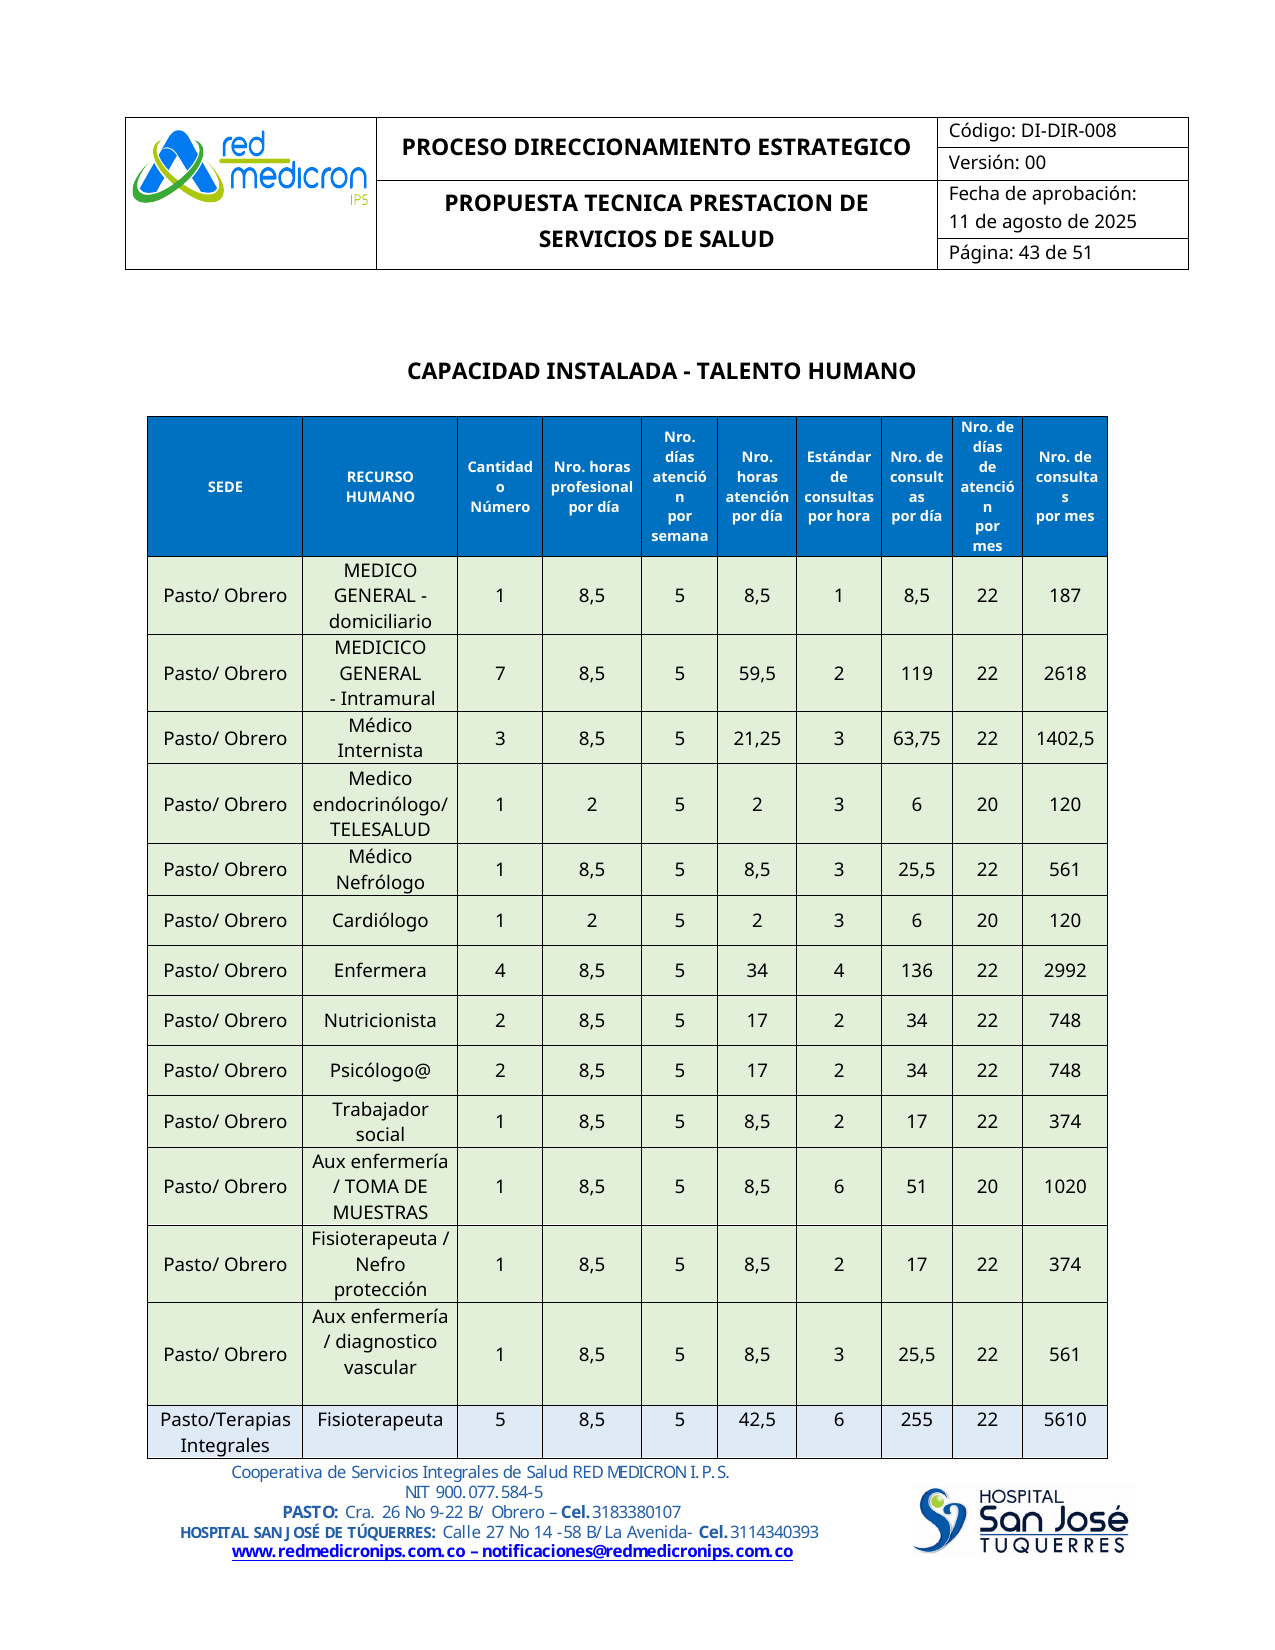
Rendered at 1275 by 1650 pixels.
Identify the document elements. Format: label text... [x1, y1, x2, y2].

table_cell 6 [797, 1406, 881, 1457]
table_cell 6 [882, 764, 952, 843]
table_cell 5 [642, 1096, 717, 1147]
table_cell Pasto/ Obrero [148, 635, 302, 711]
table_cell 8,5 [718, 1148, 796, 1224]
table_cell 8,5 [543, 1226, 641, 1302]
table_cell 2992 [1023, 946, 1107, 995]
table_cell 22 [953, 635, 1022, 711]
table_header RECURSO HUMANO [303, 417, 457, 556]
table_cell 3 [797, 764, 881, 843]
table_header Nro. de consultas por mes [1023, 417, 1107, 556]
table_cell 136 [882, 946, 952, 995]
table_cell Psicólogo@ [303, 1046, 457, 1095]
table_cell 3 [797, 896, 881, 945]
table_cell 5 [642, 946, 717, 995]
table_cell 8,5 [543, 1303, 641, 1405]
table_cell 2 [797, 996, 881, 1045]
table_cell 3 [458, 712, 542, 763]
table_cell 1 [458, 1096, 542, 1147]
table_cell 255 [882, 1406, 952, 1457]
table_cell 1 [458, 844, 542, 895]
table_cell 22 [953, 1096, 1022, 1147]
table_cell 20 [953, 1148, 1022, 1224]
table_cell 17 [718, 996, 796, 1045]
table_cell 8,5 [543, 1046, 641, 1095]
table_cell 374 [1023, 1226, 1107, 1302]
table_cell 1 [458, 764, 542, 843]
table_cell Enfermera [303, 946, 457, 995]
table_header Nro. de consultas por día [882, 417, 952, 556]
table_cell 119 [882, 635, 952, 711]
table_cell 1 [458, 896, 542, 945]
table_cell 59,5 [718, 635, 796, 711]
table_cell 8,5 [718, 1303, 796, 1405]
table_cell 34 [882, 996, 952, 1045]
table_cell 5 [642, 996, 717, 1045]
table_cell 20 [953, 764, 1022, 843]
picture [132, 130, 368, 205]
table_header Cantidad o Número [458, 417, 542, 556]
table_cell 22 [953, 557, 1022, 634]
table_cell 374 [1023, 1096, 1107, 1147]
table_cell 5 [642, 1303, 717, 1405]
table_cell 2 [718, 764, 796, 843]
table_cell Pasto/ Obrero [148, 844, 302, 895]
table_cell Aux enfermería / TOMA DE MUESTRAS [303, 1148, 457, 1224]
table_cell 2 [458, 1046, 542, 1095]
table_cell 561 [1023, 844, 1107, 895]
table_cell 22 [953, 1303, 1022, 1405]
table_cell 21,25 [718, 712, 796, 763]
table_cell 187 [1023, 557, 1107, 634]
table_cell 748 [1023, 996, 1107, 1045]
table_cell 2 [458, 996, 542, 1045]
table_cell 8,5 [543, 1406, 641, 1457]
table_cell Cardiólogo [303, 896, 457, 945]
table_header Estándar de consultas por hora [797, 417, 881, 556]
table_cell 6 [882, 896, 952, 945]
table_cell 8,5 [543, 996, 641, 1045]
table_cell Pasto/ Obrero [148, 946, 302, 995]
table_cell Pasto/ Obrero [148, 1096, 302, 1147]
table_cell Pasto/Terapias Integrales Fátima [148, 1406, 302, 1457]
table_cell 1 [797, 557, 881, 634]
table_cell 25,5 [882, 1303, 952, 1405]
table_cell 8,5 [543, 1096, 641, 1147]
table_cell 4 [458, 946, 542, 995]
table_cell Aux enfermería / diagnostico vascular [303, 1303, 457, 1405]
table_cell Médico Internista [303, 712, 457, 763]
table_cell 17 [882, 1096, 952, 1147]
table_cell Pasto/ Obrero [148, 764, 302, 843]
table_cell 1 [458, 1226, 542, 1302]
table_cell 2 [543, 896, 641, 945]
table_cell 22 [953, 1406, 1022, 1457]
table_cell 22 [953, 1046, 1022, 1095]
table_cell 2 [797, 1226, 881, 1302]
table_cell 5 [642, 1046, 717, 1095]
table_cell Pasto/ Obrero [148, 712, 302, 763]
table_cell 5 [642, 1406, 717, 1457]
table_cell 22 [953, 1226, 1022, 1302]
table_cell 20 [953, 896, 1022, 945]
text CAPACIDAD INSTALADA - TALENTO HUMANO [148, 355, 1176, 387]
table_cell 5610 [1023, 1406, 1107, 1457]
table_cell Medico endocrinólogo/ TELESALUD [303, 764, 457, 843]
table_cell 1020 [1023, 1148, 1107, 1224]
table_cell 17 [882, 1226, 952, 1302]
table_cell 63,75 [882, 712, 952, 763]
table_cell 120 [1023, 764, 1107, 843]
table_header SEDE [148, 417, 302, 556]
table_cell 3 [797, 712, 881, 763]
table_cell 2 [797, 635, 881, 711]
table_cell Fisioterapeuta [303, 1406, 457, 1457]
table_cell 5 [458, 1406, 542, 1457]
table_cell 8,5 [718, 557, 796, 634]
table_cell 3 [797, 1303, 881, 1405]
table_cell 4 [797, 946, 881, 995]
table_cell 8,5 [882, 557, 952, 634]
table_header Nro. horas profesional por día [543, 417, 641, 556]
table_cell 7 [458, 635, 542, 711]
table_cell 8,5 [543, 635, 641, 711]
table_cell Pasto/ Obrero [148, 1148, 302, 1224]
table_cell 5 [642, 1148, 717, 1224]
table_cell 8,5 [543, 844, 641, 895]
table_cell 34 [718, 946, 796, 995]
table_cell MEDICO GENERAL - domiciliario [303, 557, 457, 634]
table_cell 5 [642, 557, 717, 634]
table_cell 6 [797, 1148, 881, 1224]
table_cell 2 [543, 764, 641, 843]
table_cell 8,5 [718, 1096, 796, 1147]
table_cell 5 [642, 1226, 717, 1302]
table_cell 22 [953, 946, 1022, 995]
table_cell 5 [642, 712, 717, 763]
table_cell 8,5 [718, 844, 796, 895]
table_cell 5 [642, 896, 717, 945]
table_cell 8,5 [718, 1226, 796, 1302]
table_cell 3 [797, 844, 881, 895]
table_cell 22 [953, 996, 1022, 1045]
table_cell 1402,5 [1023, 712, 1107, 763]
table_cell 8,5 [543, 712, 641, 763]
table_cell Trabajador social [303, 1096, 457, 1147]
table_cell 2 [718, 896, 796, 945]
table_cell Pasto/ Obrero [148, 557, 302, 634]
table_header Nro. de días de atención por mes [953, 417, 1022, 556]
table_cell 120 [1023, 896, 1107, 945]
table_cell 25,5 [882, 844, 952, 895]
table_cell 22 [953, 712, 1022, 763]
table_cell 42,5 [718, 1406, 796, 1457]
table_cell 51 [882, 1148, 952, 1224]
table_cell Pasto/ Obrero [148, 1226, 302, 1302]
table_cell 561 [1023, 1303, 1107, 1405]
table_cell 5 [642, 764, 717, 843]
table_cell 2618 [1023, 635, 1107, 711]
table_cell 748 [1023, 1046, 1107, 1095]
table_cell 22 [953, 844, 1022, 895]
table_cell 1 [458, 1148, 542, 1224]
table_header Nro. horas atención por día [718, 417, 796, 556]
table_cell Pasto/ Obrero [148, 996, 302, 1045]
table_cell Pasto/ Obrero [148, 1303, 302, 1405]
table_cell 17 [718, 1046, 796, 1095]
table_cell Nutricionista [303, 996, 457, 1045]
table_cell 34 [882, 1046, 952, 1095]
table_cell 8,5 [543, 1148, 641, 1224]
table_cell 5 [642, 635, 717, 711]
table_cell 2 [797, 1046, 881, 1095]
table_header Nro. días atención por semana [642, 417, 717, 556]
table_cell Pasto/ Obrero [148, 1046, 302, 1095]
table_cell 5 [642, 844, 717, 895]
table_cell Médico Nefrólogo [303, 844, 457, 895]
table_cell Pasto/ Obrero [148, 896, 302, 945]
table_cell Fisioterapeuta / Nefro protección [303, 1226, 457, 1302]
table_cell 2 [797, 1096, 881, 1147]
table_cell 8,5 [543, 946, 641, 995]
table_cell 8,5 [543, 557, 641, 634]
table_cell 1 [458, 557, 542, 634]
table_cell MEDICICO GENERAL - Intramural [303, 635, 457, 711]
table_cell 1 [458, 1303, 542, 1405]
